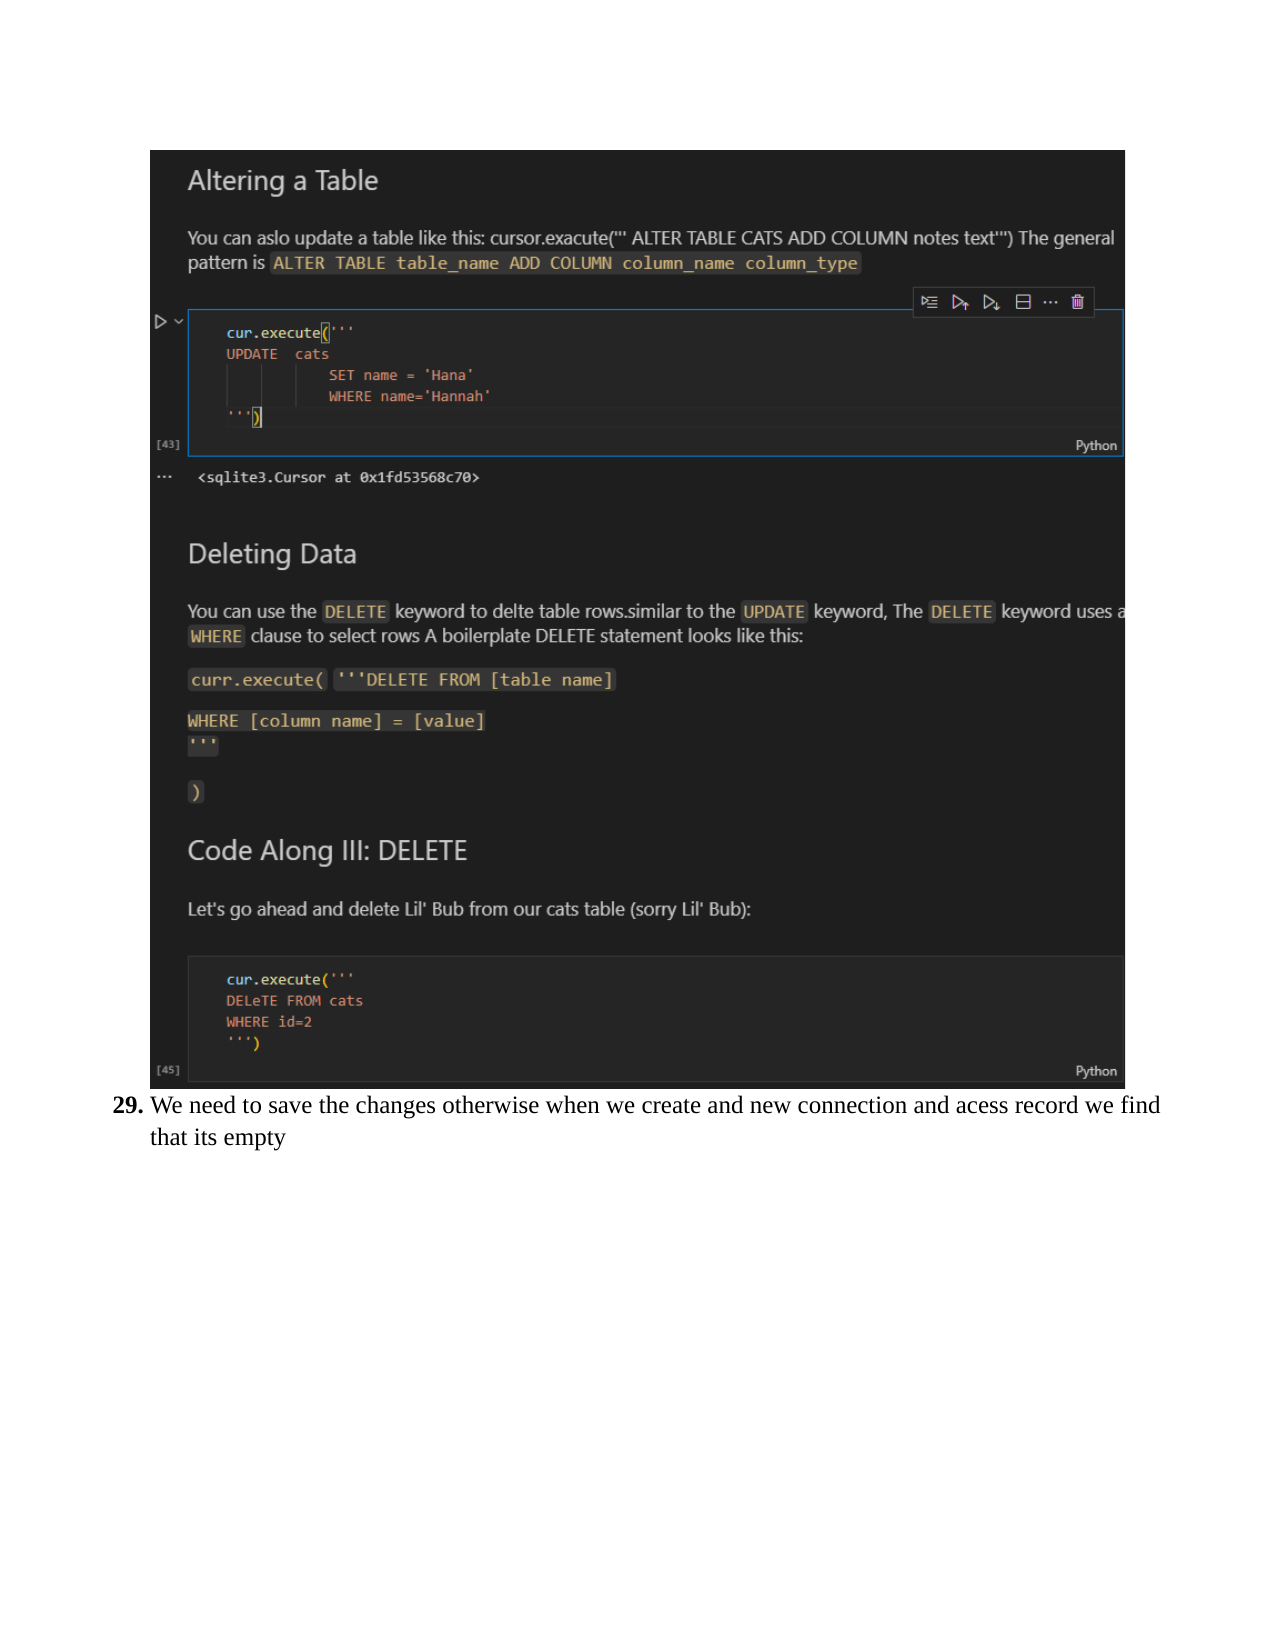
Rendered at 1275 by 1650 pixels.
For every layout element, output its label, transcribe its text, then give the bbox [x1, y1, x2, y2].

picture [150, 150, 1125, 1089]
list We need to save the changes otherwise when we create and new connection and acess record we find that its empty [112, 1091, 1191, 1150]
